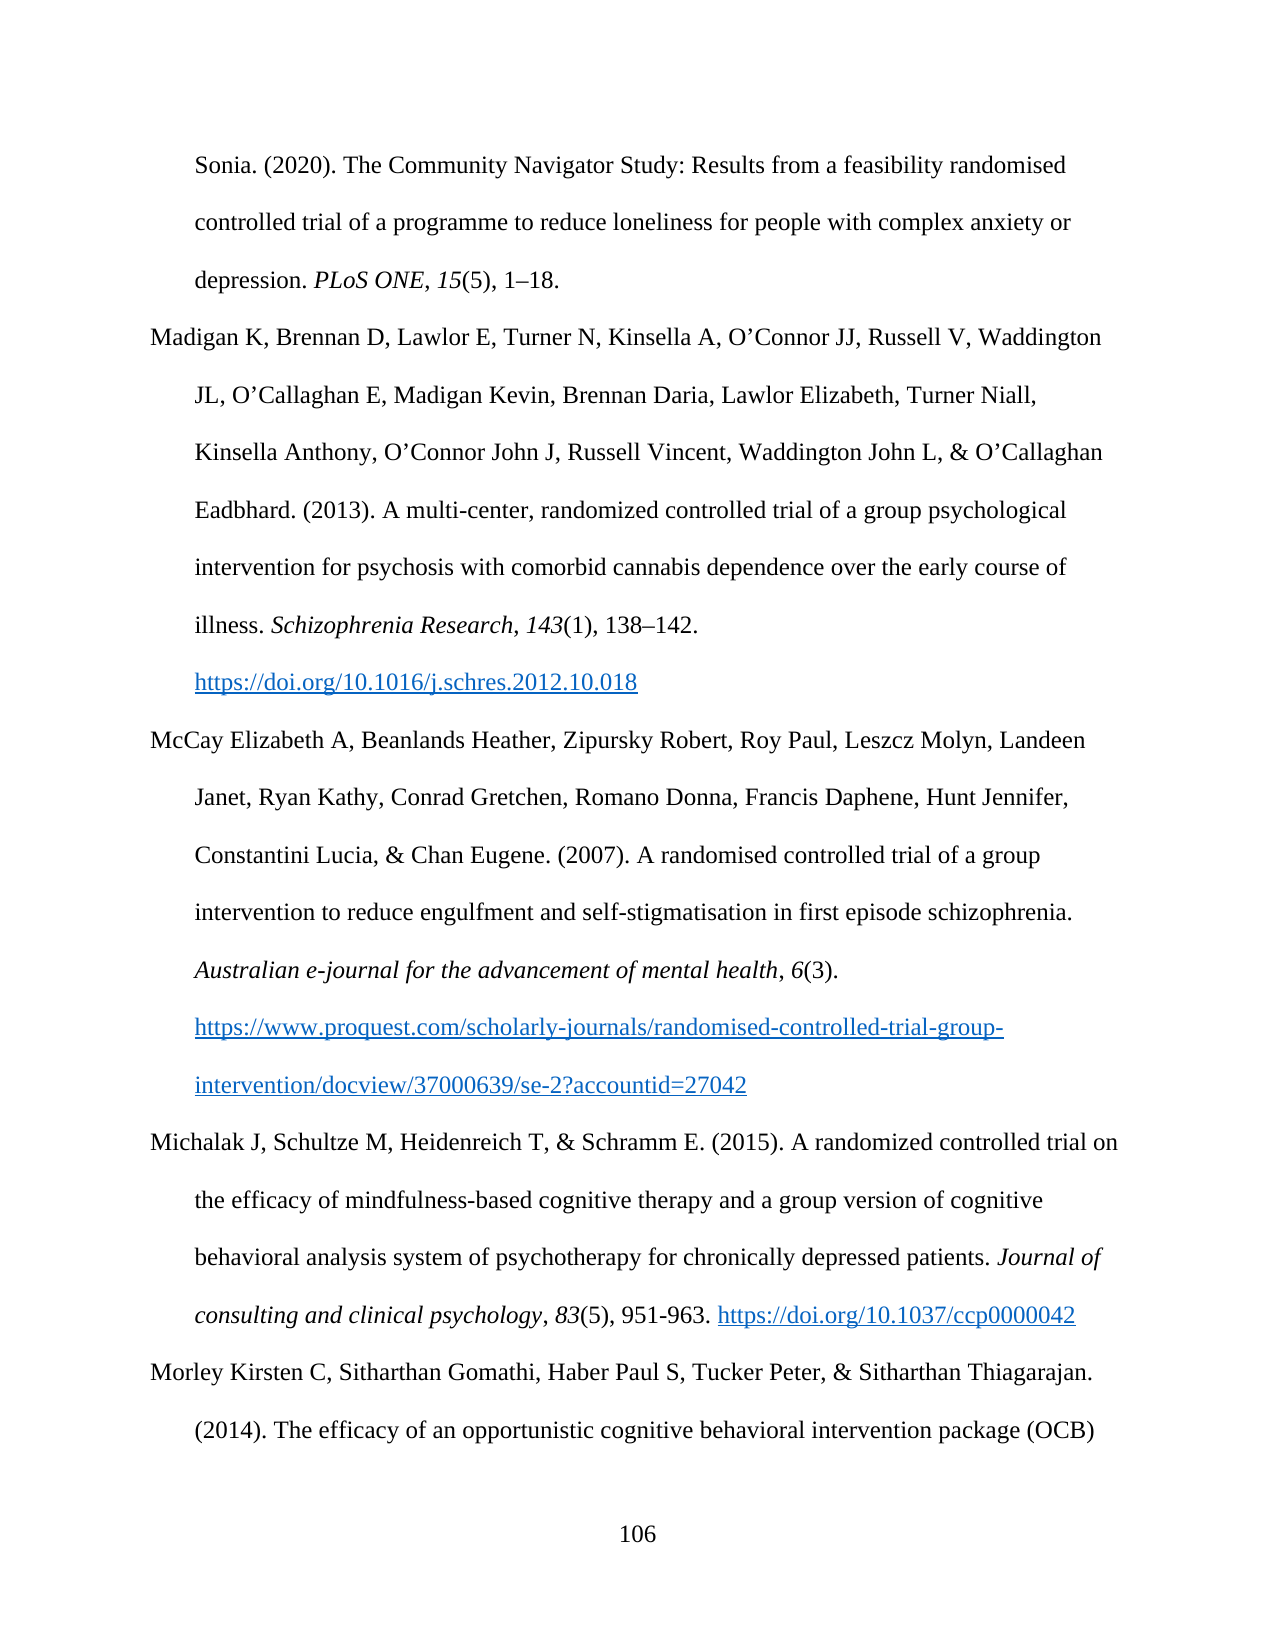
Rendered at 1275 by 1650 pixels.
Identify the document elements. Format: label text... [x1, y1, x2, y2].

text McCay Elizabeth A, Beanlands Heather, Zipursky Robert, Roy Paul, Leszcz Molyn, Landeen Janet, Ryan Kathy, Conrad Gretchen, Romano Donna, Francis Daphene, Hunt Jennifer, Constantini Lucia, & Chan Eugene. (2007). A randomised controlled trial of a group intervention to reduce engulfment and self-stigmatisation in first episode schizophrenia. Australian e-journal for the advancement of mental health, 6(3). https://www.proquest.com/scholarly-journals/randomised-controlled-trial-group-intervention/docview/37000639/se-2?accountid=27042 [150, 725, 1125, 1099]
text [150, 1357, 1125, 1444]
text Michalak J, Schultze M, Heidenreich T, & Schramm E. (2015). A randomized controlled trial on the efficacy of mindfulness-based cognitive therapy and a group version of cognitive behavioral analysis system of psychotherapy for chronically depressed patients. Journal of consulting and clinical psychology, 83(5), 951‐963. https://doi.org/10.1037/ccp0000042 [150, 1127, 1125, 1329]
text Madigan K, Brennan D, Lawlor E, Turner N, Kinsella A, O’Connor JJ, Russell V, Waddington JL, O’Callaghan E, Madigan Kevin, Brennan Daria, Lawlor Elizabeth, Turner Niall, Kinsella Anthony, O’Connor John J, Russell Vincent, Waddington John L, & O’Callaghan Eadbhard. (2013). A multi-center, randomized controlled trial of a group psychological intervention for psychosis with comorbid cannabis dependence over the early course of illness. Schizophrenia Research, 143(1), 138–142. https://doi.org/10.1016/j.schres.2012.10.018 [150, 322, 1125, 696]
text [150, 150, 1125, 294]
